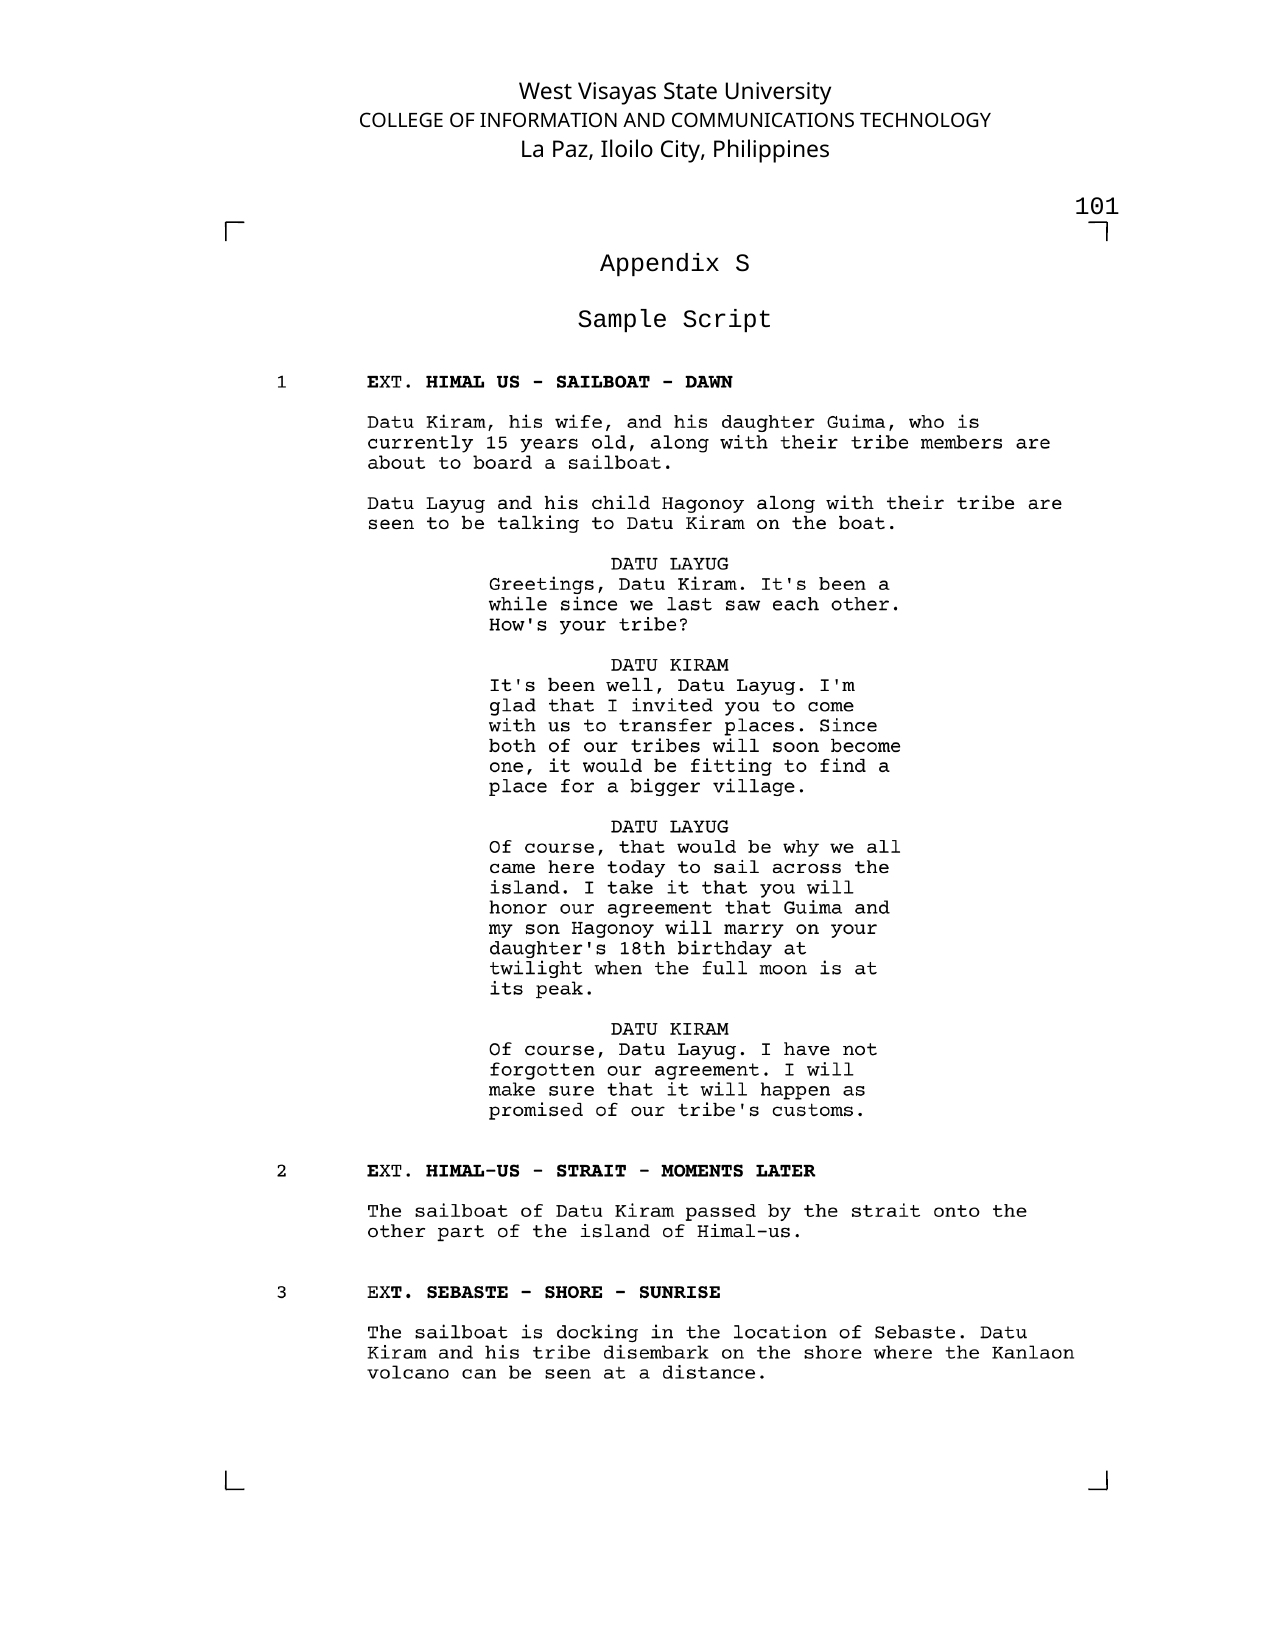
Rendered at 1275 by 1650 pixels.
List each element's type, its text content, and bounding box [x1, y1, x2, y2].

text Appendix S [225, 250, 1125, 279]
text Sample Script [225, 307, 1125, 335]
picture [265, 363, 1086, 1393]
